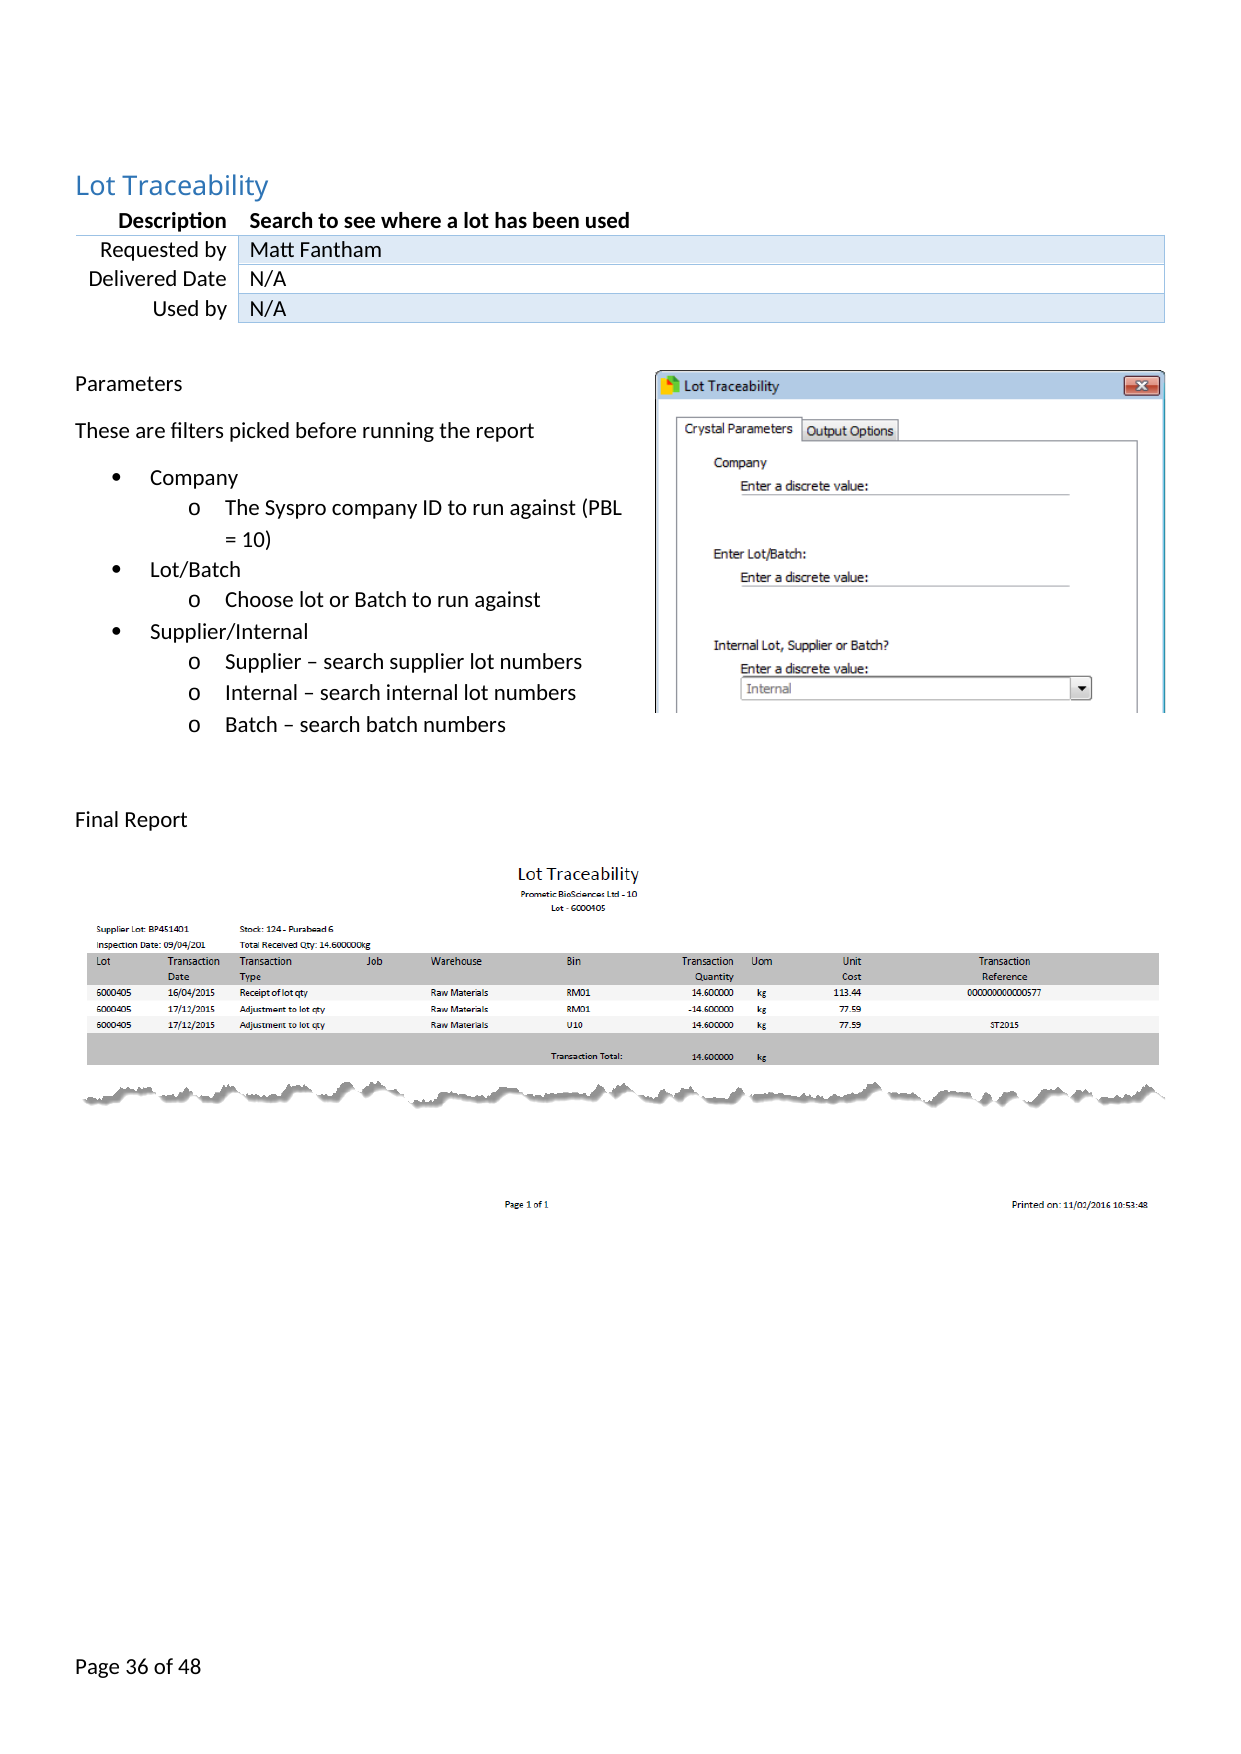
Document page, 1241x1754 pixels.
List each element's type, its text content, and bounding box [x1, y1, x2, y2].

table_header Description [76, 206, 238, 234]
text These are filters picked before running the report [75, 416, 655, 444]
table_cell Delivered Date [76, 264, 238, 293]
text Parameters [75, 369, 1165, 398]
table_cell N/A [239, 265, 1164, 293]
table_header Search to see where a lot has been used [238, 206, 1165, 234]
picture [75, 851, 1166, 1219]
list The Syspro company ID to run against (PBL = 10) [187, 493, 655, 553]
list Lot/Batch [112, 555, 655, 583]
text Final Report [75, 805, 1165, 833]
list Choose lot or Batch to run against [187, 585, 655, 614]
table_cell Matt Fantham [239, 236, 1164, 263]
table_cell N/A [239, 294, 1164, 322]
subtitle Lot Traceability [75, 167, 1165, 203]
list Company [112, 463, 655, 491]
list Supplier/Internal [112, 617, 655, 645]
table_cell Used by [76, 293, 238, 322]
table_cell Requested by [76, 236, 238, 263]
picture [655, 370, 1166, 713]
list Supplier – search supplier lot numbers [187, 647, 655, 676]
list Batch – search batch numbers [187, 710, 1165, 739]
list Internal – search internal lot numbers [187, 678, 655, 708]
